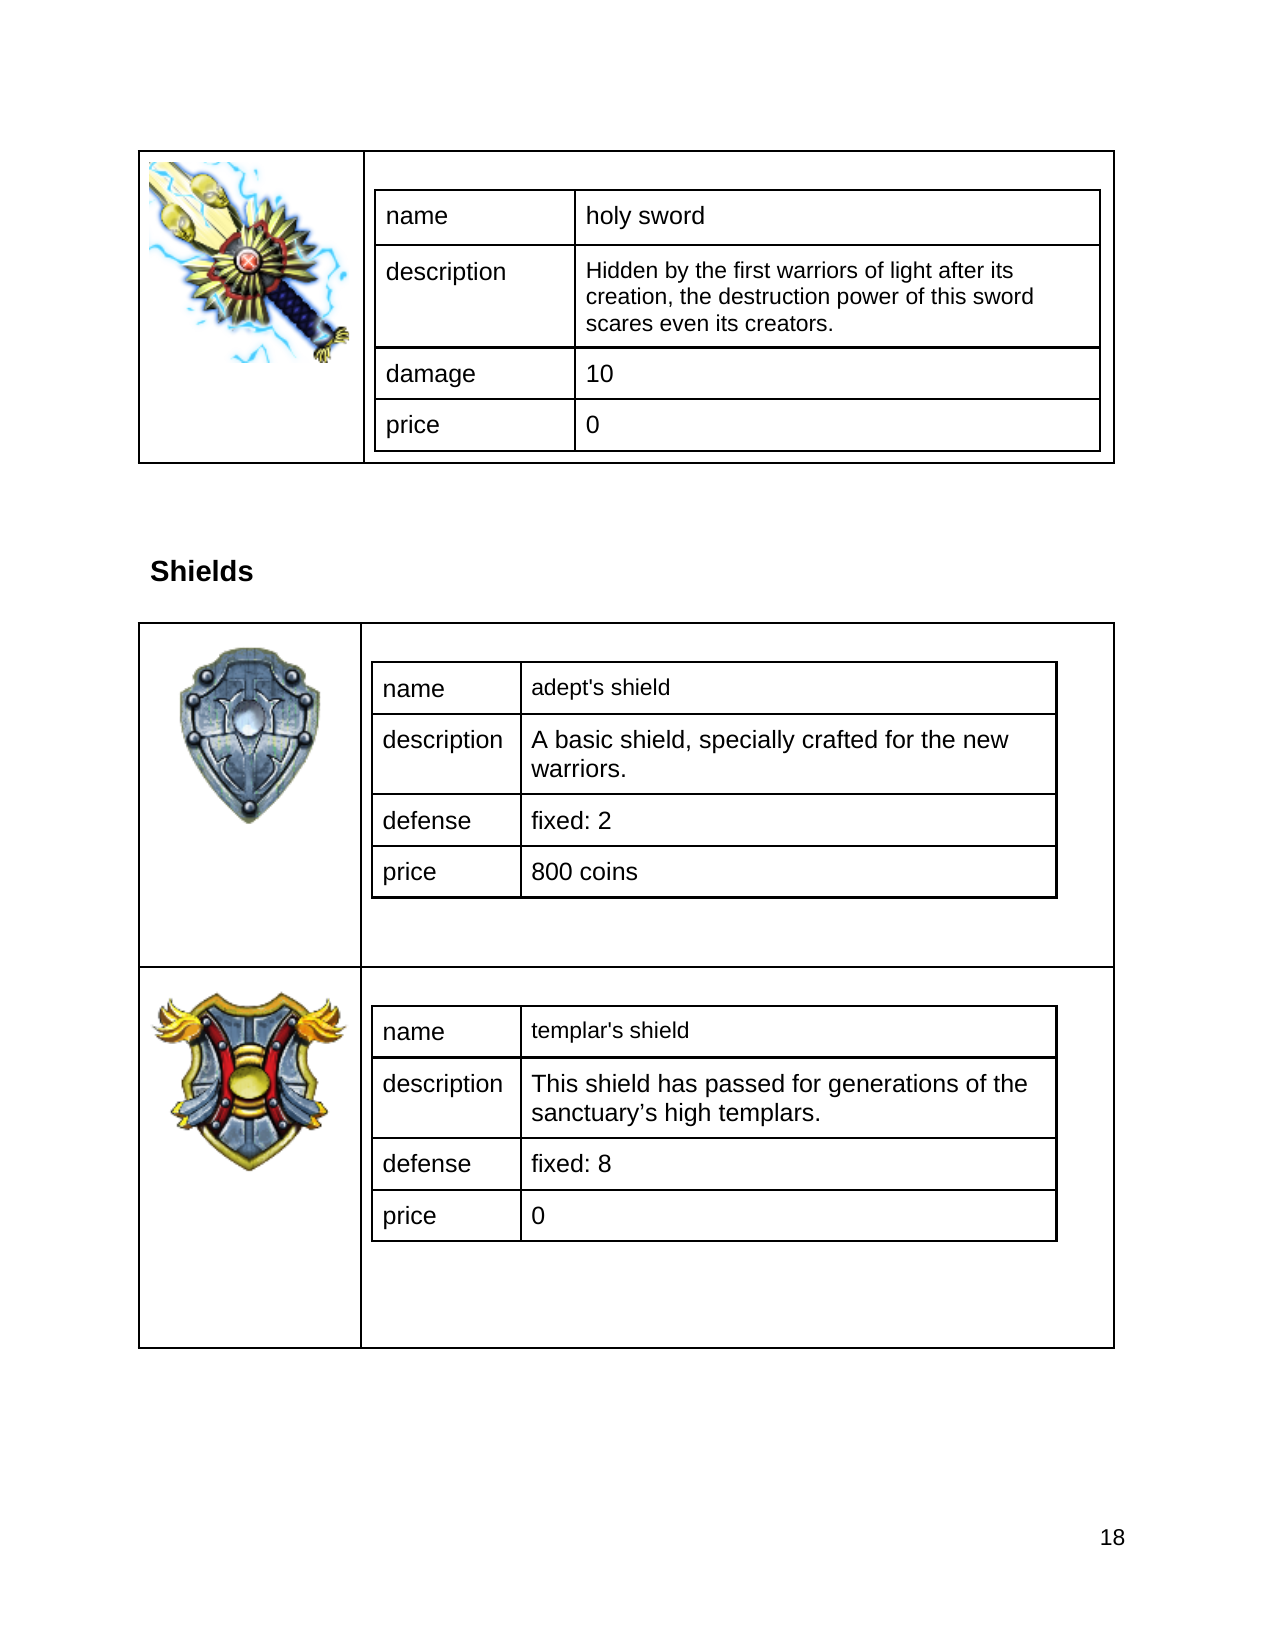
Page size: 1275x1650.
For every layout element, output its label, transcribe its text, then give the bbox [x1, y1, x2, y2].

table_cell [140, 152, 363, 462]
table_cell [140, 968, 360, 1347]
subtitle Shields [150, 554, 1125, 587]
table_header [362, 624, 1113, 966]
picture [149, 978, 350, 1179]
table_header [140, 624, 360, 966]
table_cell [362, 968, 1113, 1347]
picture [149, 162, 350, 363]
table_cell [365, 152, 1113, 462]
picture [149, 634, 350, 835]
